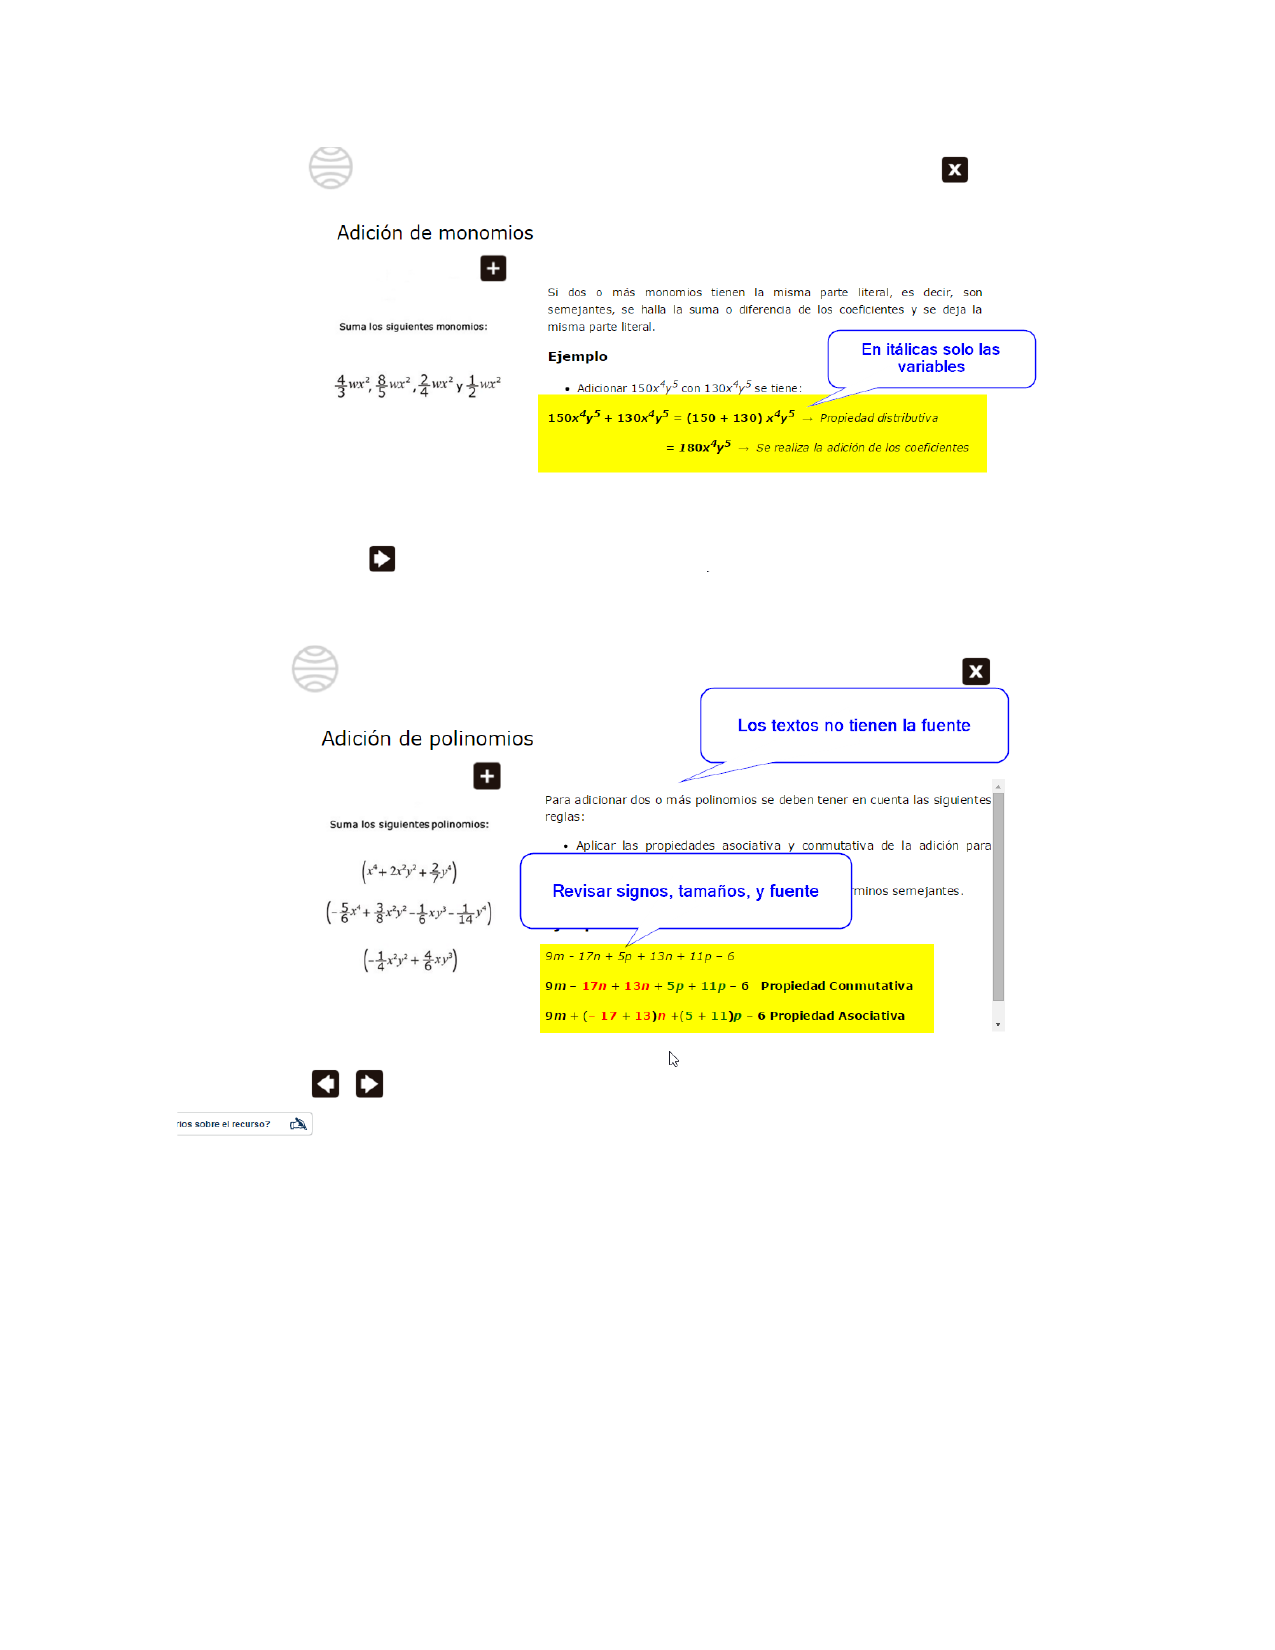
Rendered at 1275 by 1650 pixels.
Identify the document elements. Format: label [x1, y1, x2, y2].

picture [177, 147, 1098, 572]
picture [177, 637, 1098, 1155]
